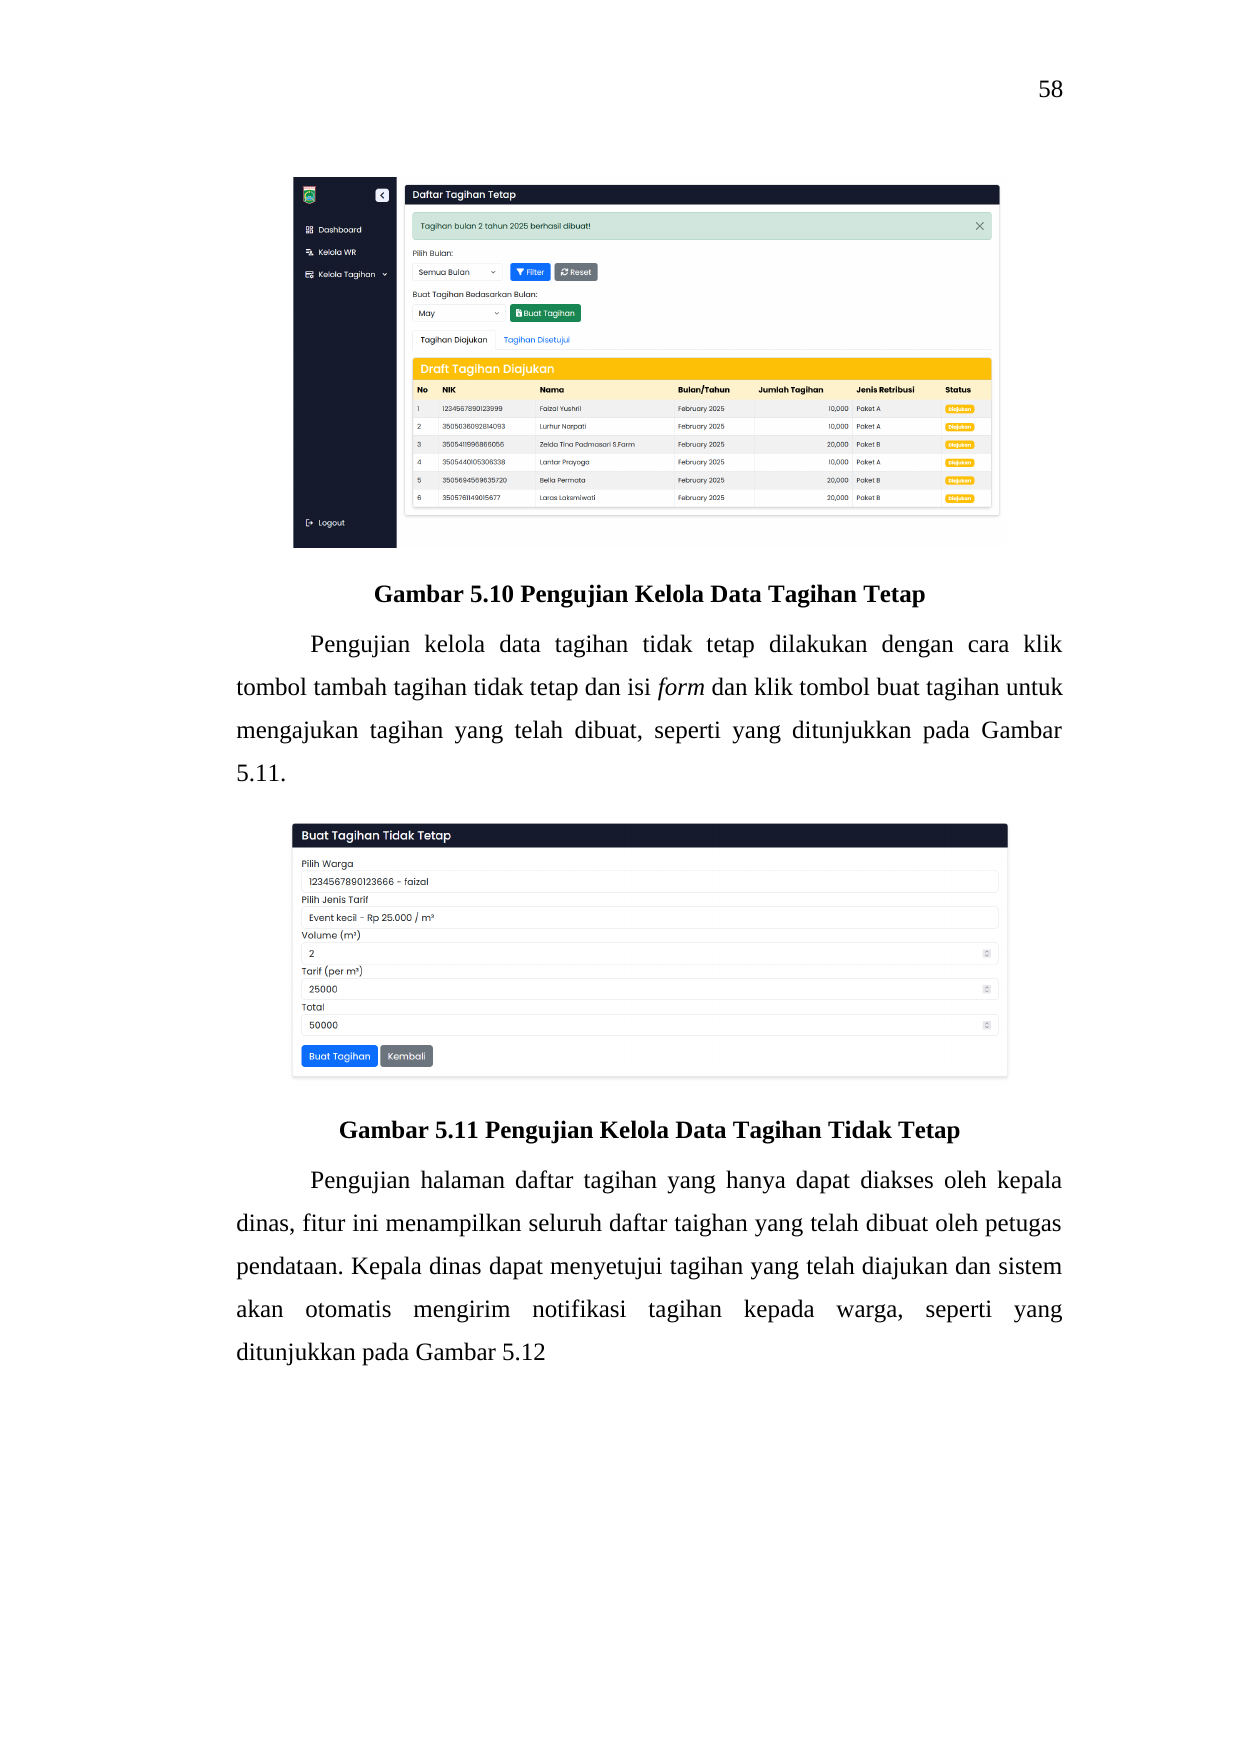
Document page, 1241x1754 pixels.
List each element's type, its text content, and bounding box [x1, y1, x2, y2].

text Gambar 5.10 Pengujian Kelola Data Tagihan Tetap [236, 579, 1063, 608]
text Pengujian kelola data tagihan tidak tetap dilakukan dengan cara klik tombol tambah tagihan tidak tetap dan isi form dan klik tombol buat tagihan untuk mengajukan tagihan yang telah dibuat, seperti yang ditunjukkan pada Gambar 5.11. [236, 629, 1063, 787]
text Gambar 5.11 Pengujian Kelola Data Tagihan Tidak Tetap [236, 1115, 1063, 1144]
picture [293, 177, 1007, 548]
text Pengujian halaman daftar tagihan yang hanya dapat diakses oleh kepala dinas, fitur ini menampilkan seluruh daftar taighan yang telah dibuat oleh petugas pendataan. Kepala dinas dapat menyetujui tagihan yang telah diajukan dan sistem akan otomatis mengirim notifikasi tagihan kepada warga, seperti yang ditunjukkan pada Gambar 5.12 [236, 1165, 1063, 1366]
picture [286, 817, 1014, 1085]
